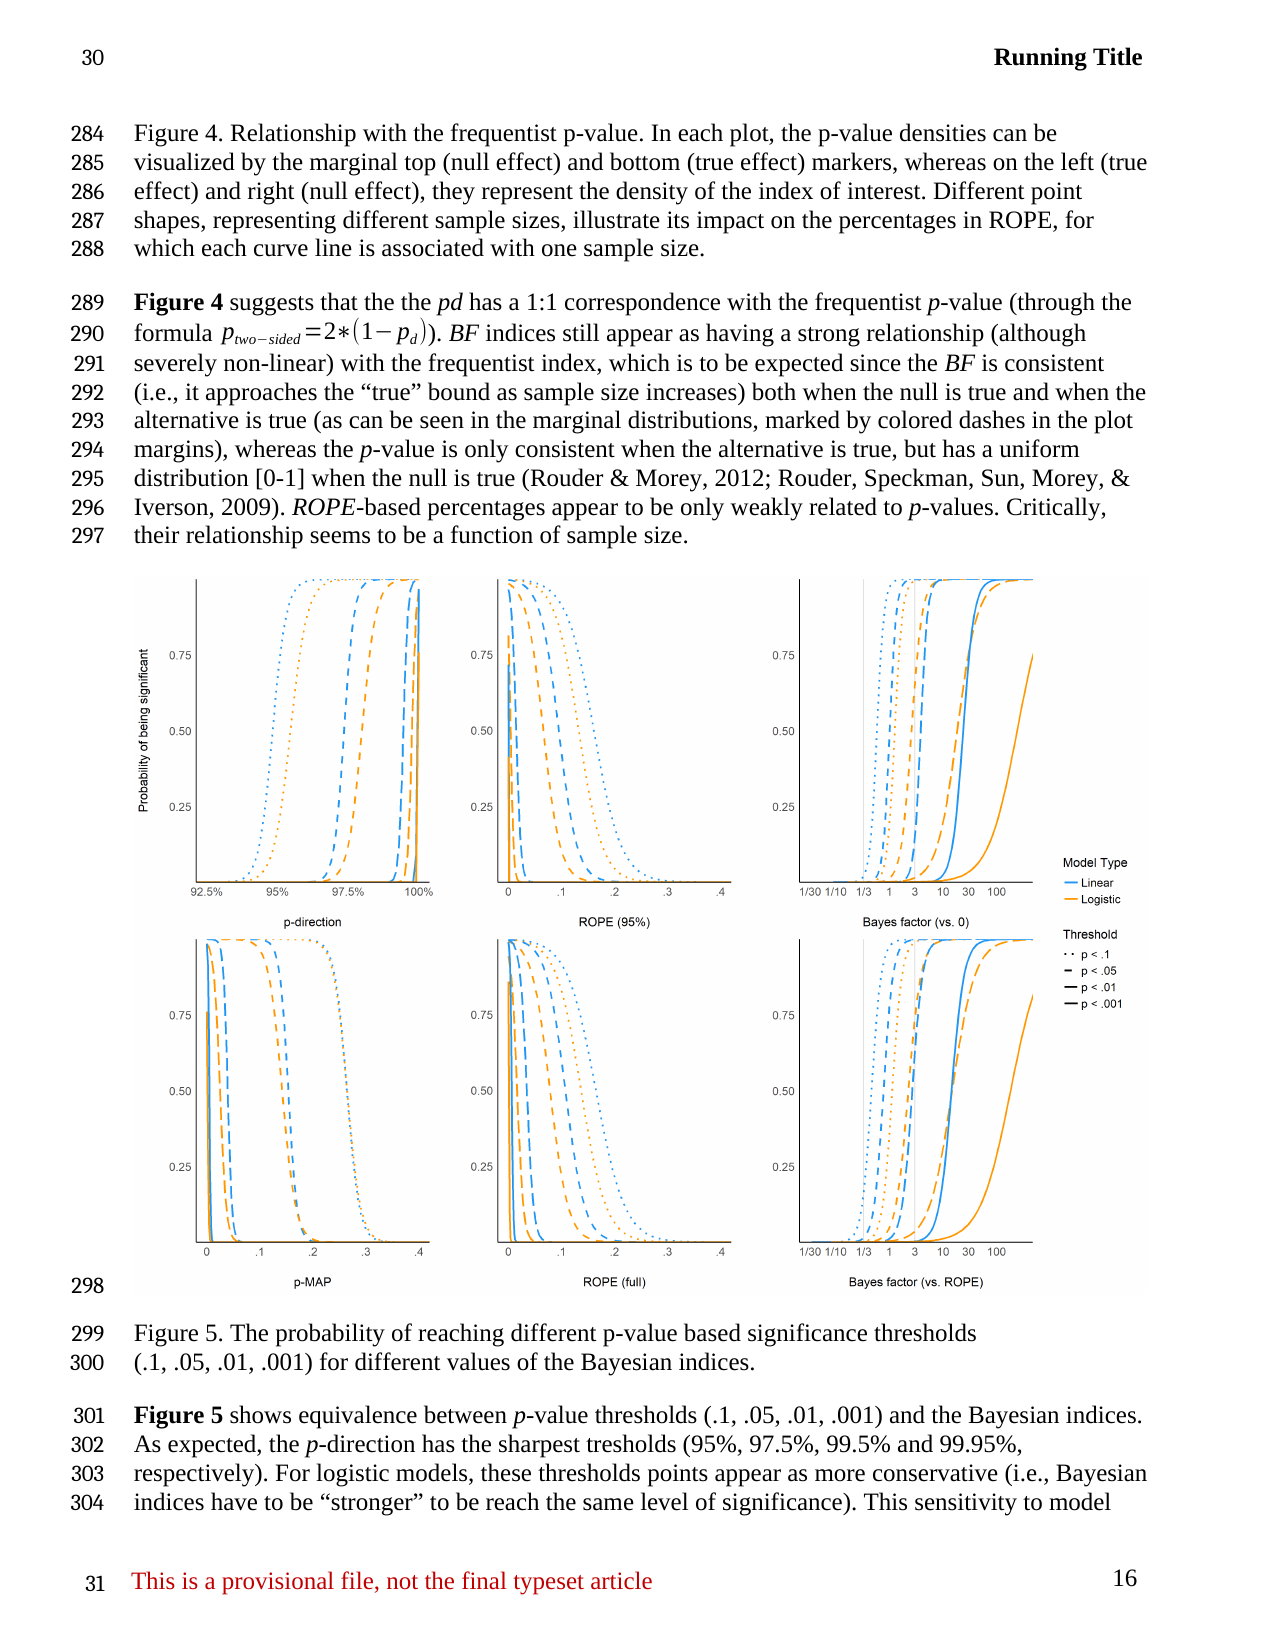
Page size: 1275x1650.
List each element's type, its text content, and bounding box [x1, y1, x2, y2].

picture [133, 574, 1151, 1294]
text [133, 1401, 1152, 1516]
text Figure 5. The probability of reaching different p-value based significance thresholds (.1, .05, .01, .001) for different values of the Bayesian indices. [133, 1318, 1152, 1376]
text Figure 4 suggests that the the pd has a 1:1 correspondence with the frequentist p-value (through the formula ). BF indices still appear as having a strong relationship (although severely non-linear) with the frequentist index, which is to be expected since the BF is consistent (i.e., it approaches the “true” bound as sample size increases) both when the null is true and when the alternative is true (as can be seen in the marginal distributions, marked by colored dashes in the plot margins), whereas the p-value is only consistent when the alternative is true, but has a uniform distribution [0-1] when the null is true (Rouder & Morey, 2012; Rouder, Speckman, Sun, Morey, & Iverson, 2009). ROPE-based percentages appear to be only weakly related to p-values. Critically, their relationship seems to be a function of sample size. [133, 287, 1152, 549]
text Figure 4. Relationship with the frequentist p-value. In each plot, the p-value densities can be visualized by the marginal top (null effect) and bottom (true effect) markers, whereas on the left (true effect) and right (null effect), they represent the density of the index of interest. Different point shapes, representing different sample sizes, illustrate its impact on the percentages in ROPE, for which each curve line is associated with one sample size. [133, 118, 1152, 262]
